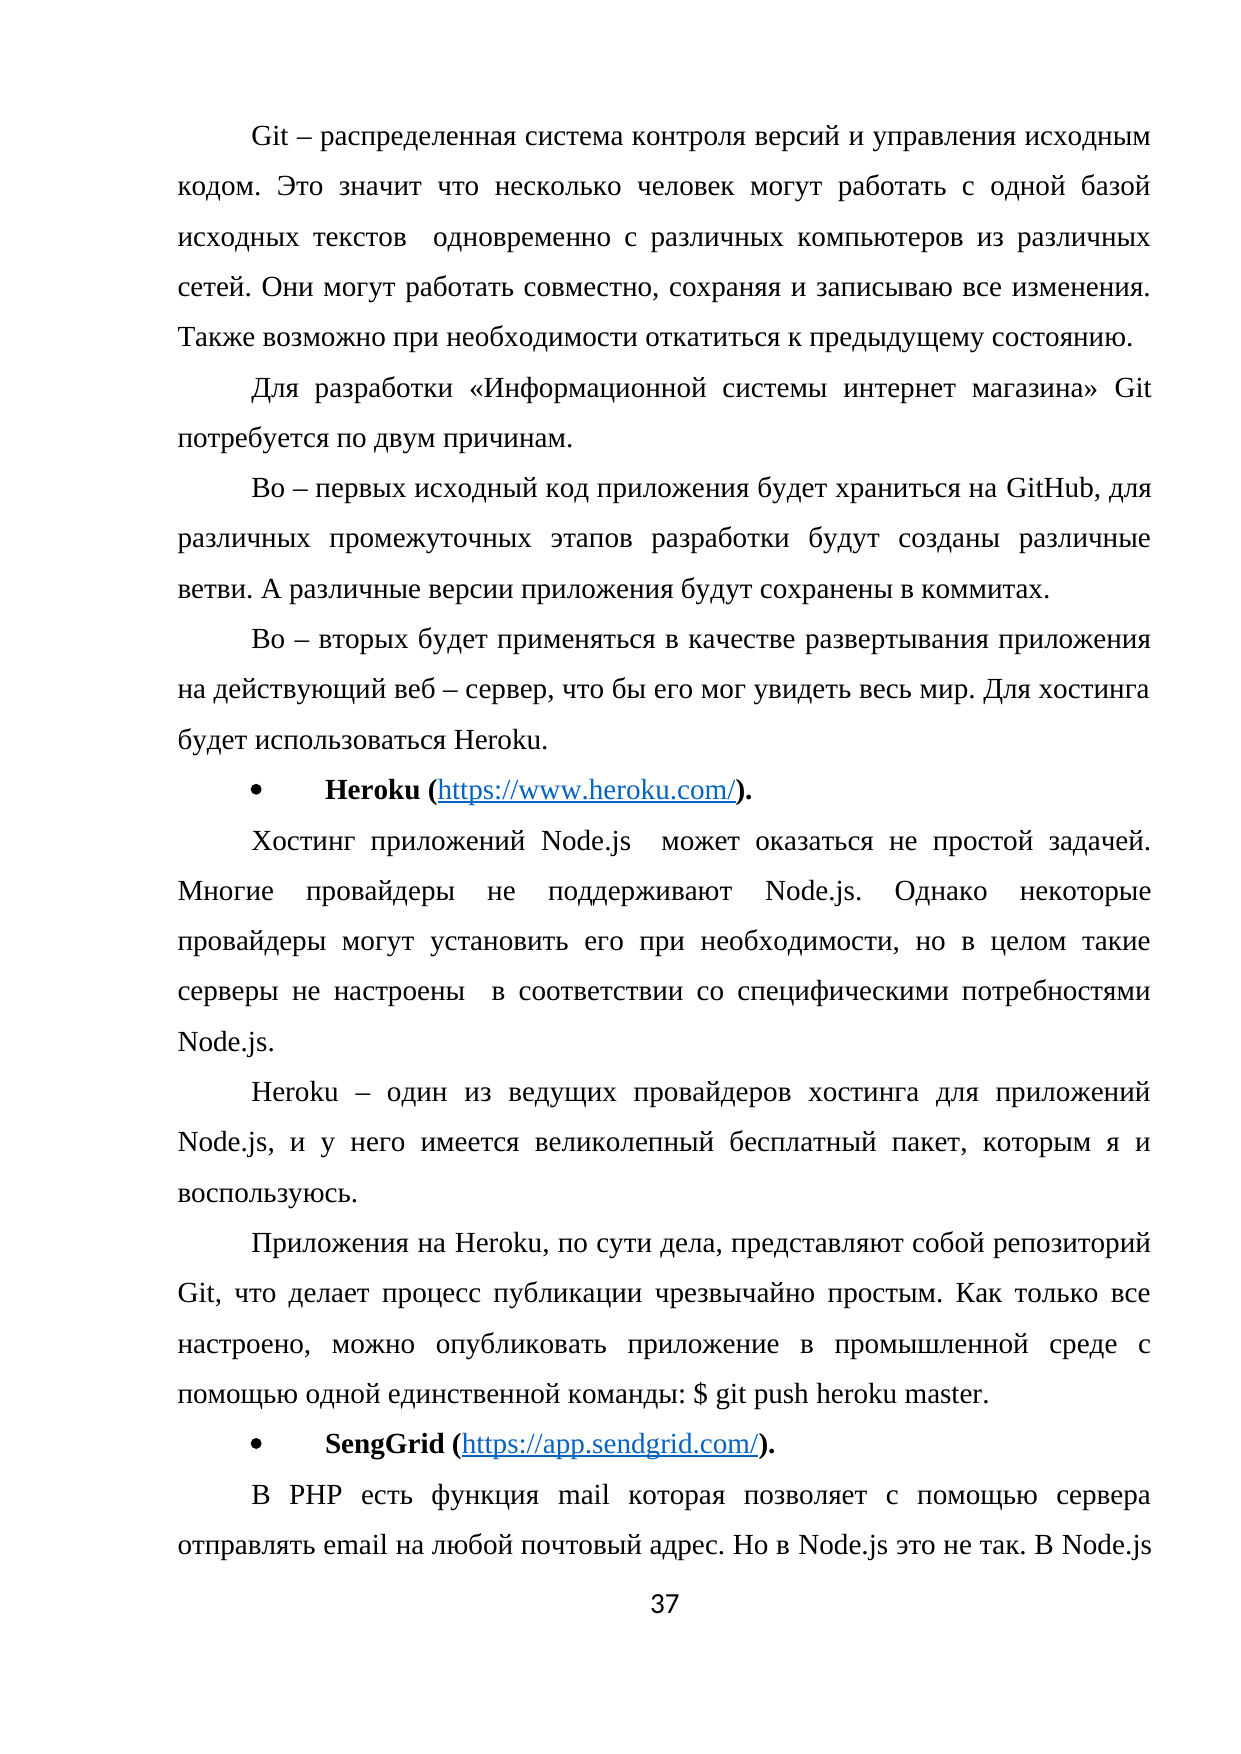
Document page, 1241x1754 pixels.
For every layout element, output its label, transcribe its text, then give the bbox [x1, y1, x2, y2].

list SengGrid (https://app.sendgrid.com/). [177, 1426, 1152, 1460]
text Git – распределенная система контроля версий и управления исходным кодом. Это значит что несколько человек могут работать с одной базой исходных текстов одновременно с различных компьютеров из различных сетей. Они могут работать совместно, сохраняя и записываю все изменения. Также возможно при необходимости откатиться к предыдущему состоянию. [177, 118, 1152, 353]
text Хостинг приложений Node.js может оказаться не простой задачей. Многие провайдеры не поддерживают Node.js. Однако некоторые провайдеры могут установить его при необходимости, но в целом такие серверы не настроены в соответствии со специфическими потребностями Node.js. [177, 823, 1152, 1057]
text Для разработки «Информационной системы интернет магазина» Git потребуется по двум причинам. [177, 370, 1152, 453]
list Heroku (https://www.heroku.com/). [177, 772, 1152, 806]
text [177, 1477, 1152, 1561]
text Приложения на Heroku, по сути дела, представляют собой репозиторий Git, что делает процесс публикации чрезвычайно простым. Как только все настроено, можно опубликовать приложение в промышленной среде с помощью одной единственной команды: $ git push heroku master. [177, 1225, 1152, 1409]
text Во – вторых будет применяться в качестве развертывания приложения на действующий веб – сервер, что бы его мог увидеть весь мир. Для хостинга будет использоваться Heroku. [177, 621, 1152, 755]
text Heroku – один из ведущих провайдеров хостинга для приложений Node.js, и у него имеется великолепный бесплатный пакет, которым я и воспользуюсь. [177, 1074, 1152, 1208]
text Во – первых исходный код приложения будет храниться на GitHub, для различных промежуточных этапов разработки будут созданы различные ветви. А различные версии приложения будут сохранены в коммитах. [177, 470, 1152, 604]
